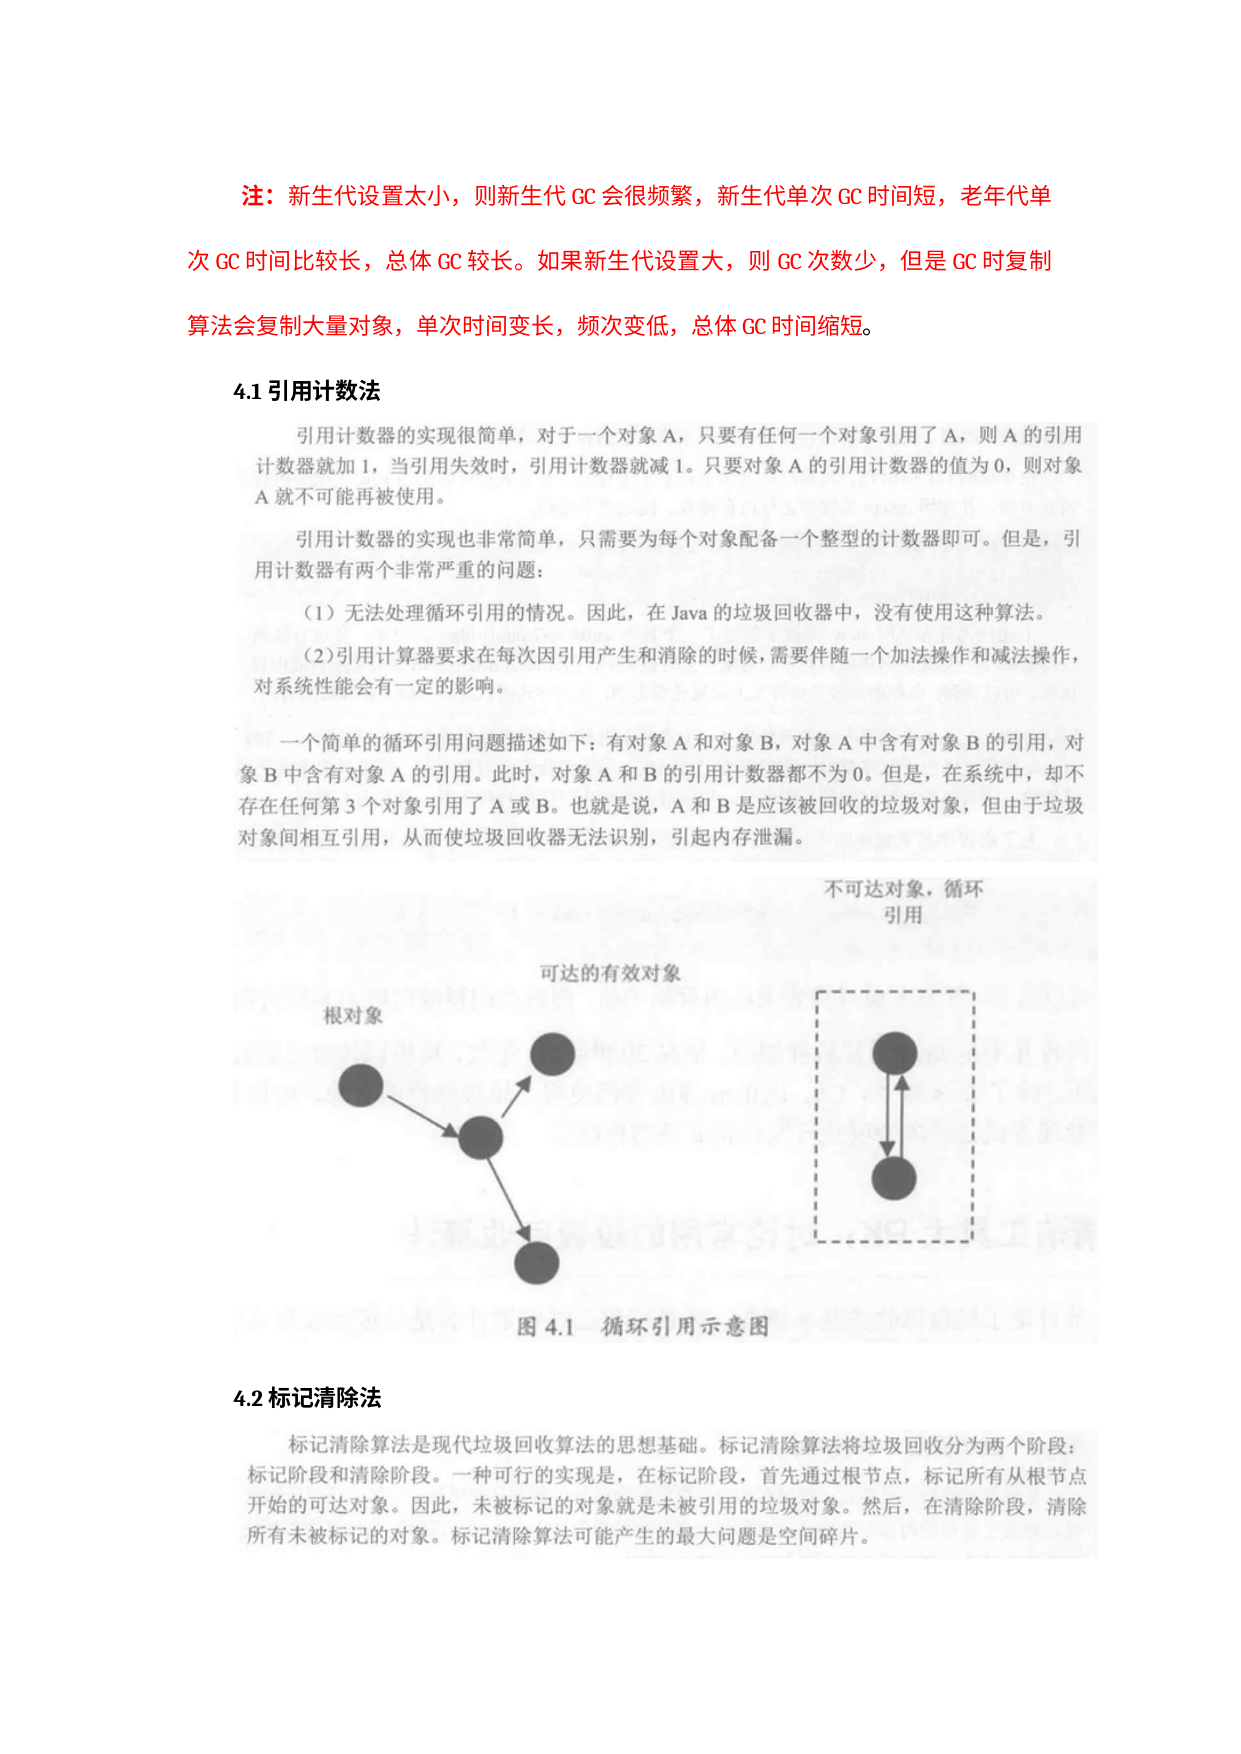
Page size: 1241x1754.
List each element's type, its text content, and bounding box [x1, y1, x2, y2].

text 注：新生代设置太小，则新生代GC会很频繁，新生代单次GC时间短，老年代单次GC时间比较长，总体GC较长。如果新生代设置大，则GC次数少，但是GC时复制算法会复制大量对象，单次时间变长，频次变低，总体GC时间缩短。 [187, 162, 1053, 357]
text 4.2 标记清除法 [187, 1364, 1053, 1429]
picture [233, 422, 1098, 862]
text 4.1 引用计数法 [187, 357, 1053, 422]
picture [233, 1429, 1098, 1559]
picture [233, 877, 1098, 1343]
